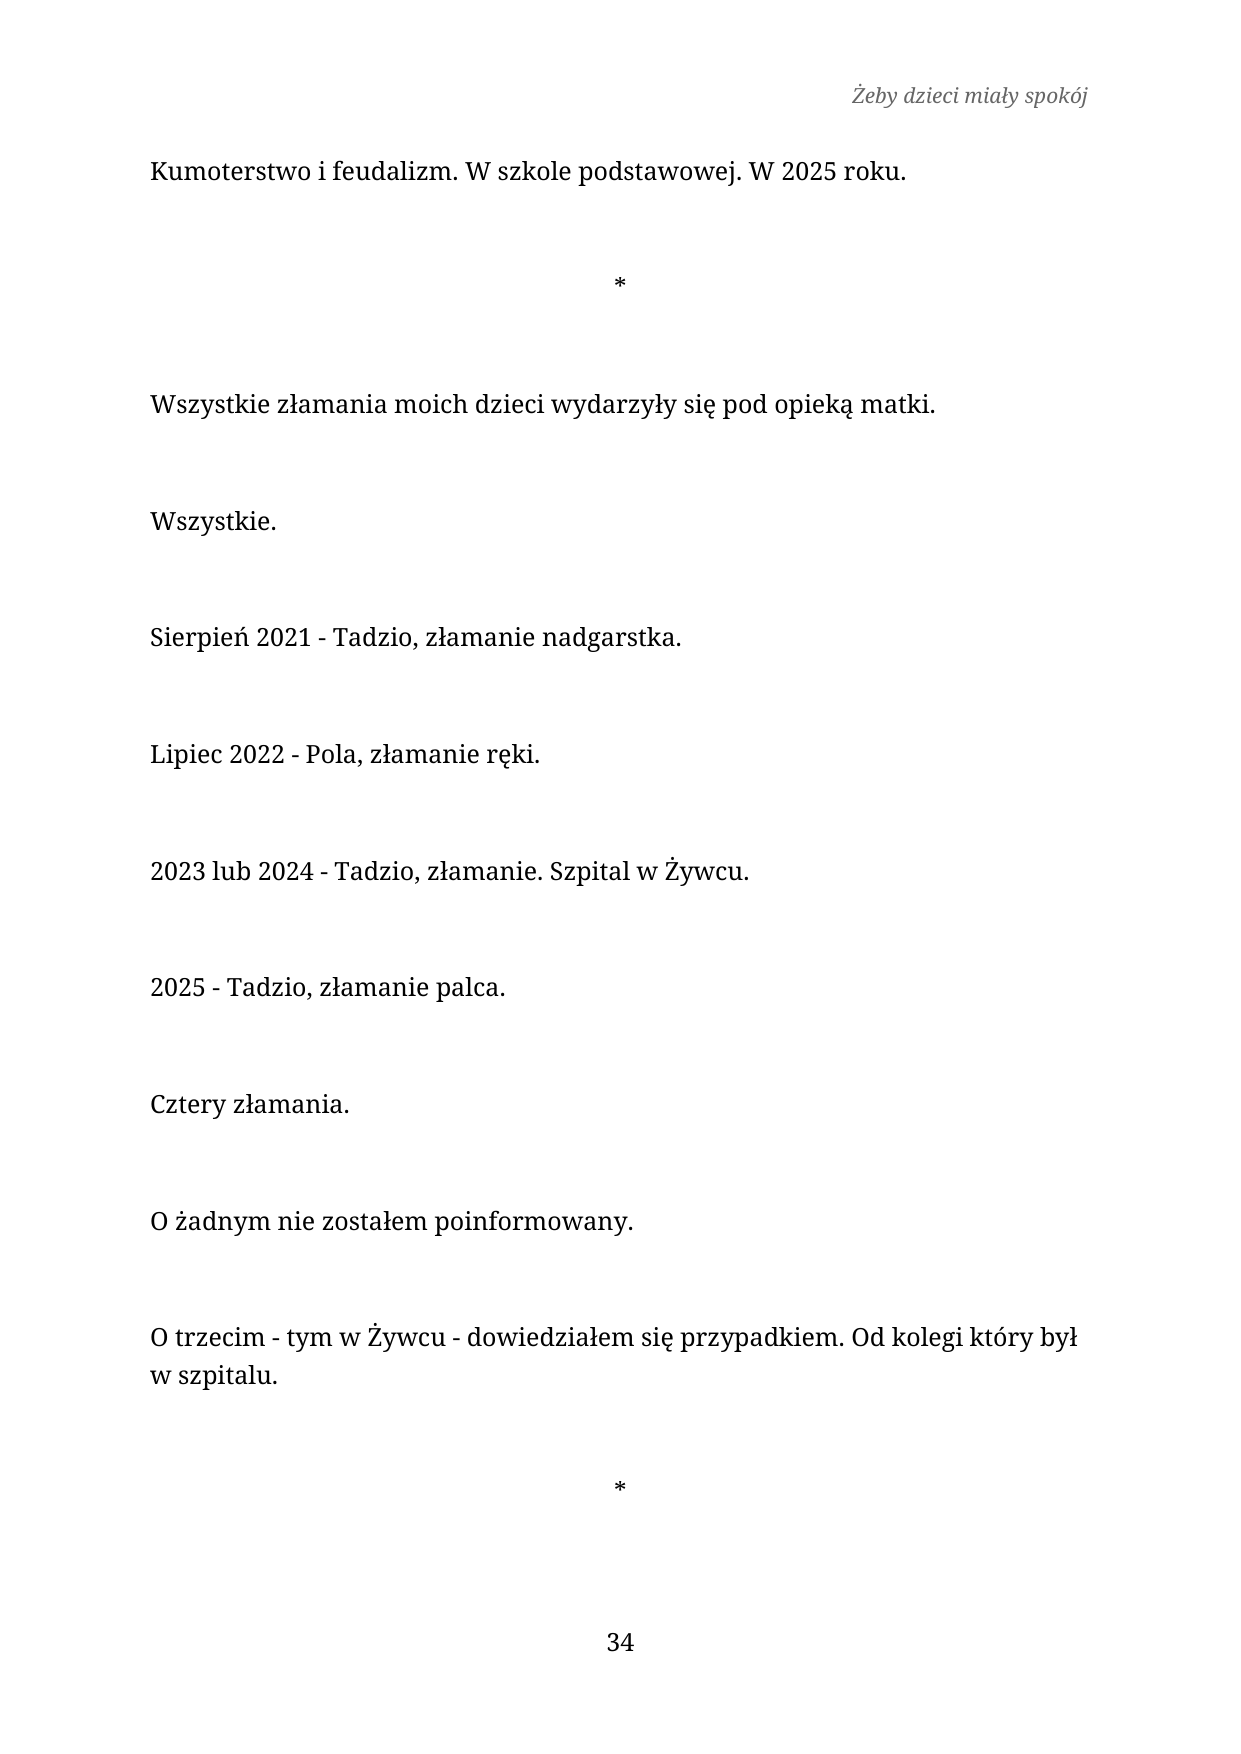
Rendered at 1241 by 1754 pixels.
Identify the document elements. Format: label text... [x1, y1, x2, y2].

text O żadnym nie zostałem poinformowany. [150, 1200, 1090, 1237]
text Sierpień 2021 - Tadzio, złamanie nadgarstka. [150, 617, 1090, 654]
text Wszystkie. [150, 500, 1090, 537]
text Wszystkie złamania moich dzieci wydarzyły się pod opieką matki. [150, 383, 1090, 421]
text Cztery złamania. [150, 1083, 1090, 1121]
text Lipiec 2022 - Pola, złamanie ręki. [150, 733, 1090, 771]
text Kumoterstwo i feudalizm. W szkole podstawowej. W 2025 roku. [150, 150, 1090, 187]
text * [150, 1471, 1090, 1508]
text 2025 - Tadzio, złamanie palca. [150, 967, 1090, 1004]
text 2023 lub 2024 - Tadzio, złamanie. Szpital w Żywcu. [150, 850, 1090, 887]
text O trzecim - tym w Żywcu - dowiedziałem się przypadkiem. Od kolegi który był w szpitalu. [150, 1317, 1090, 1392]
text * [150, 267, 1090, 304]
